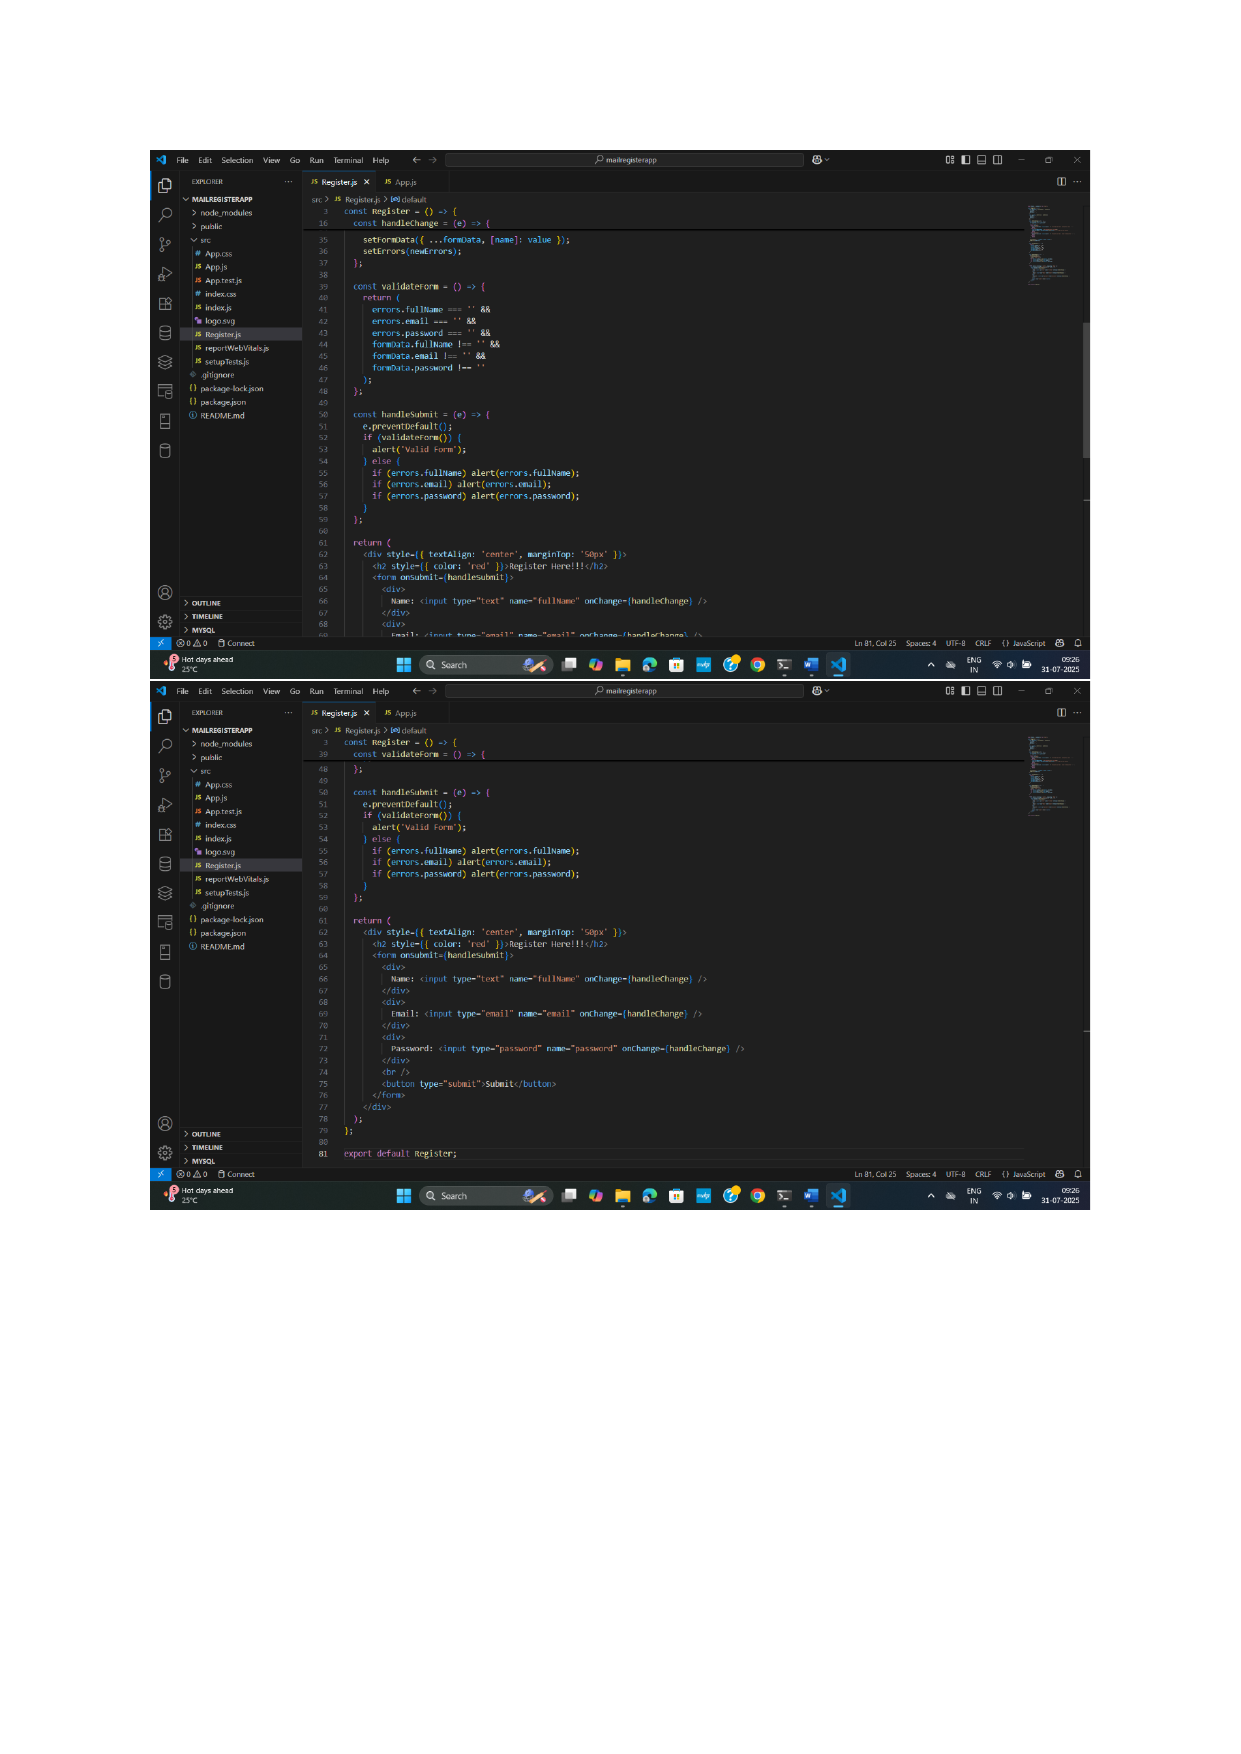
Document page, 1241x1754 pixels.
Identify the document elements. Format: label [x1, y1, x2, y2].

picture [150, 150, 1091, 679]
picture [150, 681, 1091, 1210]
